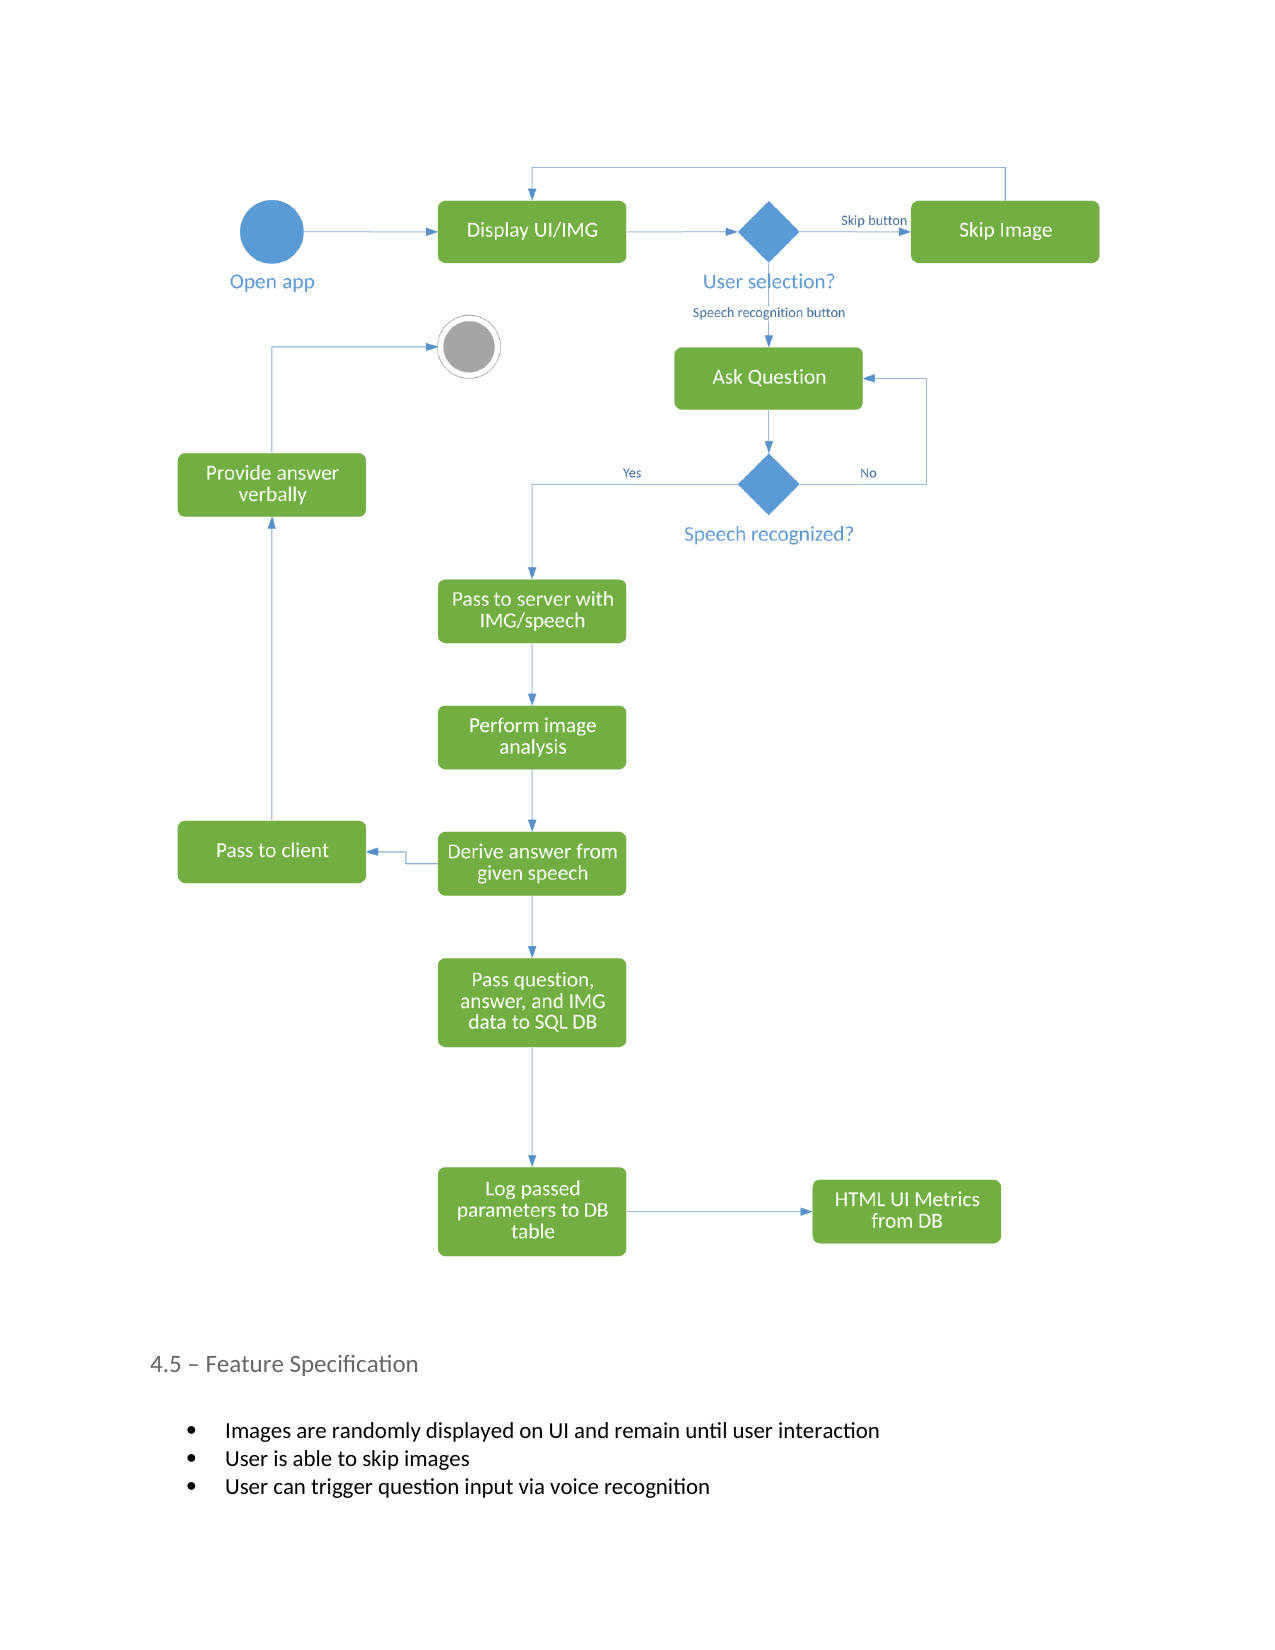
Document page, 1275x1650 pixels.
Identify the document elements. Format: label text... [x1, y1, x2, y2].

list User is able to skip images [187, 1444, 1125, 1472]
picture [150, 150, 1125, 1311]
text 4.5 – Feature Specification [150, 1348, 1125, 1378]
list Images are randomly displayed on UI and remain until user interaction [187, 1416, 1125, 1444]
list User can trigger question input via voice recognition [187, 1472, 1125, 1500]
